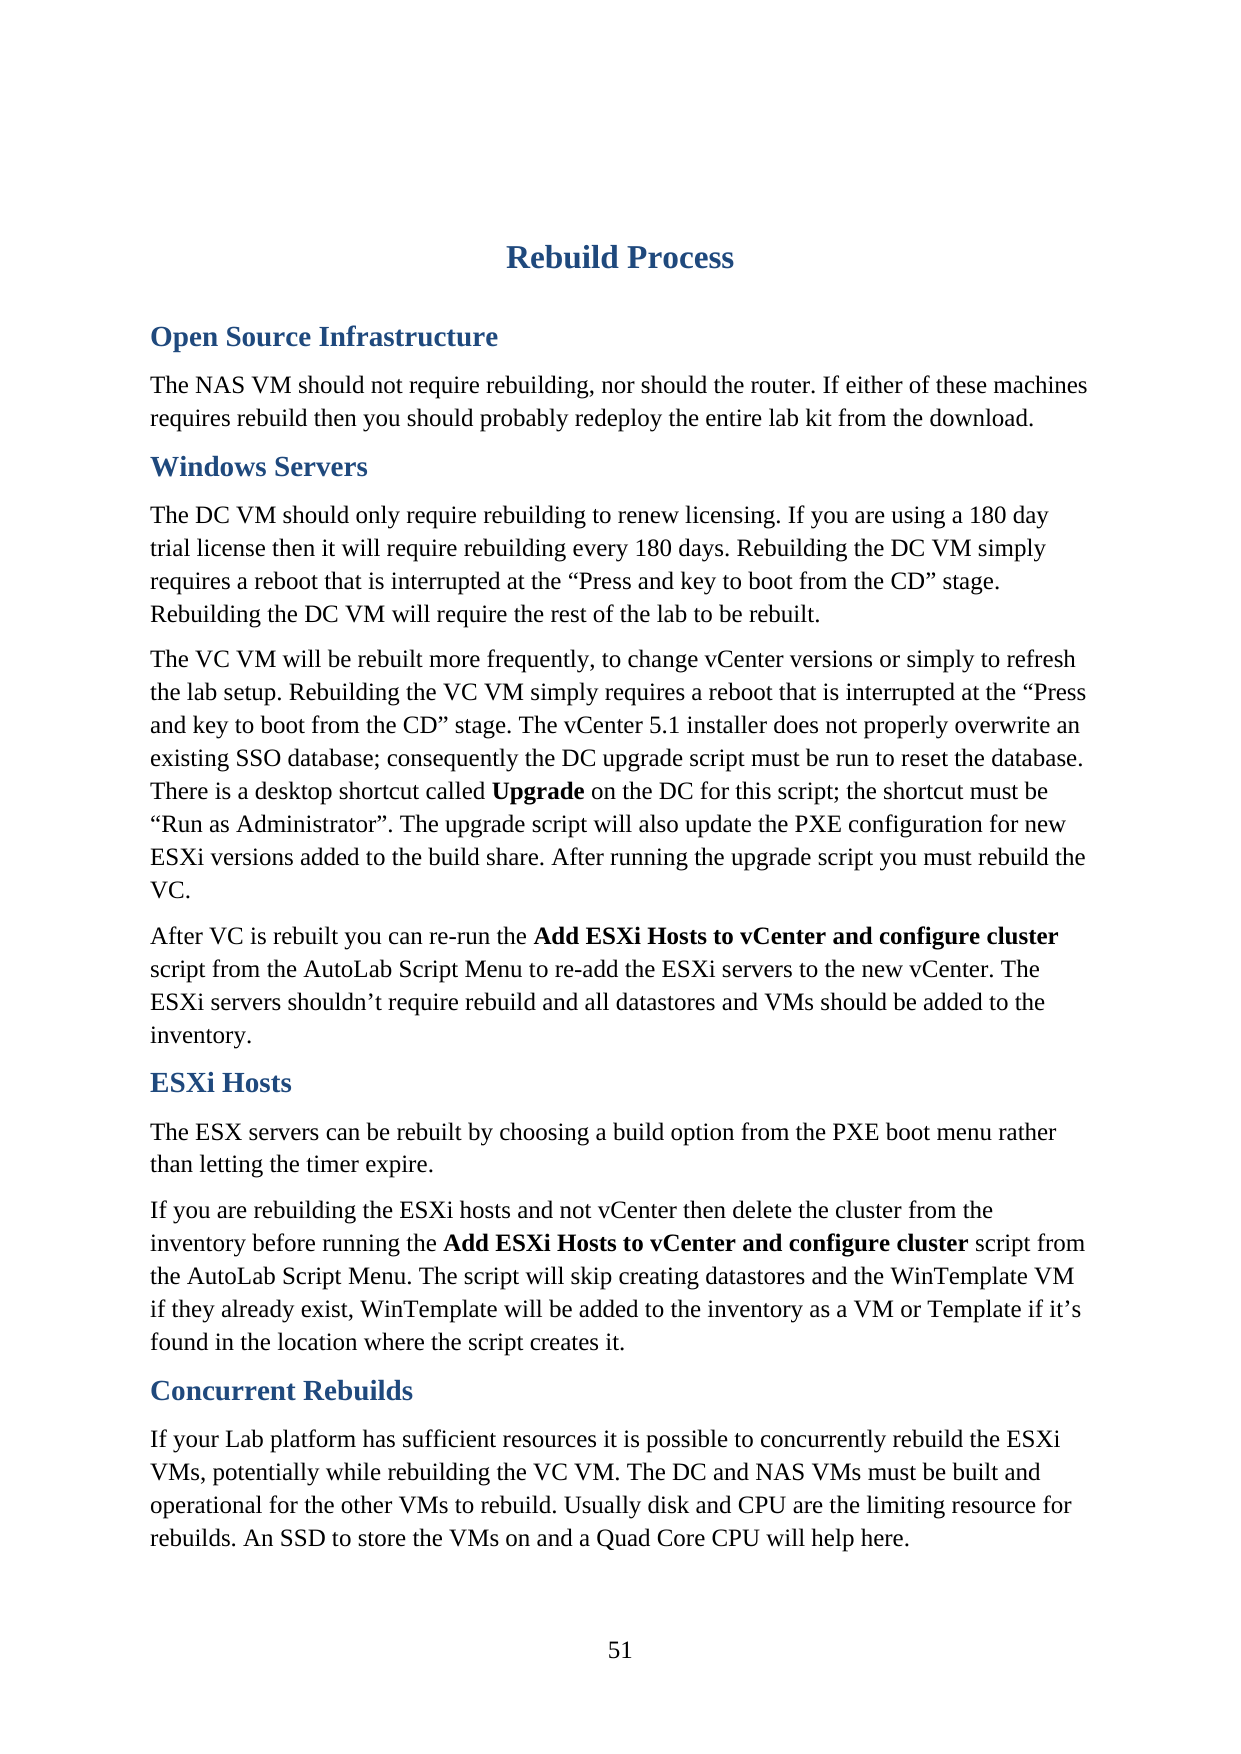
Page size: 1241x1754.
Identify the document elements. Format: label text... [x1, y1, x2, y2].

subtitle Open Source Infrastructure [150, 319, 1090, 353]
text If you are rebuilding the ESXi hosts and not vCenter then delete the cluster from the inventory before running the Add ESXi Hosts to vCenter and configure cluster script from the AutoLab Script Menu. The script will skip creating datastores and the WinTemplate VM if they already exist, WinTemplate will be added to the inventory as a VM or Template if it’s found in the location where the script creates it. [150, 1195, 1090, 1356]
text The VC VM will be rebuilt more frequently, to change vCenter versions or simply to refresh the lab setup. Rebuilding the VC VM simply requires a reboot that is interrupted at the “Press and key to boot from the CD” stage. The vCenter 5.1 installer does not properly overwrite an existing SSO database; consequently the DC upgrade script must be run to reset the database. There is a desktop shortcut called Upgrade on the DC for this script; the shortcut must be “Run as Administrator”. The upgrade script will also update the PXE configuration for new ESXi versions added to the build share. After running the upgrade script you must rebuild the VC. [150, 644, 1090, 904]
text If your Lab platform has sufficient resources it is possible to concurrently rebuild the ESXi VMs, potentially while rebuilding the VC VM. The DC and NAS VMs must be built and operational for the other VMs to rebuild. Usually disk and CPU are the limiting resource for rebuilds. An SSD to store the VMs on and a Quad Core CPU will help here. [150, 1424, 1090, 1552]
subtitle Windows Servers [150, 449, 1090, 482]
subtitle ESXi Hosts [150, 1066, 1090, 1099]
subtitle Concurrent Rebuilds [150, 1373, 1090, 1406]
subtitle Rebuild Process [150, 237, 1090, 276]
text The DC VM should only require rebuilding to renew licensing. If you are using a 180 day trial license then it will require rebuilding every 180 days. Rebuilding the DC VM simply requires a reboot that is interrupted at the “Press and key to boot from the CD” stage. Rebuilding the DC VM will require the rest of the lab to be rebuilt. [150, 500, 1090, 627]
text After VC is rebuilt you can re-run the Add ESXi Hosts to vCenter and configure cluster script from the AutoLab Script Menu to re-add the ESXi servers to the new vCenter. The ESXi servers shouldn’t require rebuild and all datastores and VMs should be added to the inventory. [150, 921, 1090, 1049]
text The NAS VM should not require rebuilding, nor should the router. If either of these machines requires rebuild then you should probably redeploy the entire lab kit from the download. [150, 370, 1090, 432]
text The ESX servers can be rebuilt by choosing a build option from the PXE boot menu rather than letting the timer expire. [150, 1117, 1090, 1178]
